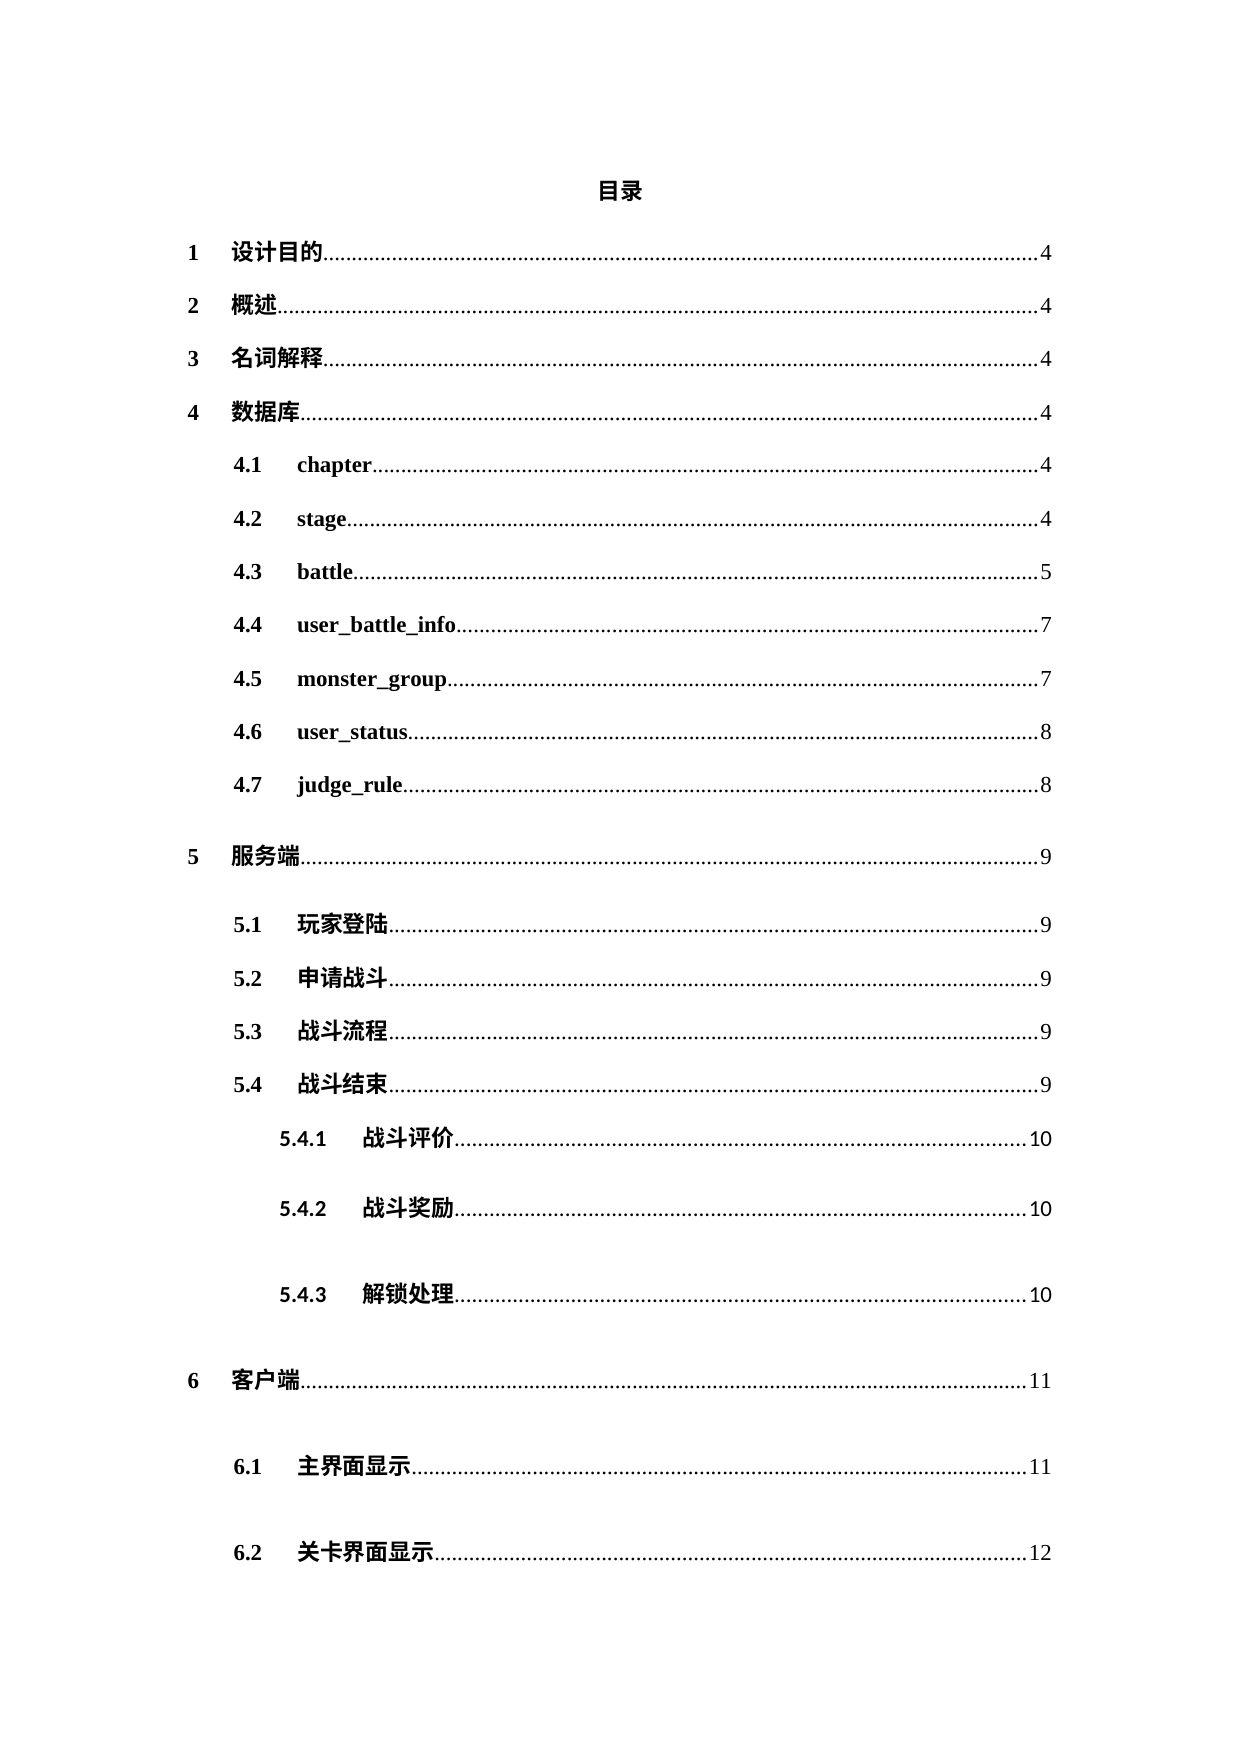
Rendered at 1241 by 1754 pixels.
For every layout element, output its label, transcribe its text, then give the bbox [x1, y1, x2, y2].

text 4 数据库 4 [187, 395, 1053, 428]
text 4.5 monster_group 7 [233, 662, 1053, 694]
text 6.2 关卡界面显示 12 [233, 1518, 1053, 1583]
text 4.4 user_battle_info 7 [233, 608, 1053, 641]
text 4.1 chapter 4 [233, 448, 1053, 481]
text 5.4.2 战斗奖励 10 [279, 1174, 1053, 1239]
text 4.7 judge_rule 8 [233, 768, 1053, 801]
text 5 服务端 9 [187, 822, 1053, 887]
text 5.4.3 解锁处理 10 [279, 1260, 1053, 1325]
text 4.6 user_status 8 [233, 715, 1053, 748]
text 4.3 battle 5 [233, 555, 1053, 588]
text 3 名词解释 4 [187, 342, 1053, 374]
text 目录 [187, 174, 1053, 207]
text 6 客户端 11 [187, 1346, 1053, 1411]
text 5.3 战斗流程 9 [233, 1014, 1053, 1047]
text 5.4 战斗结束 9 [233, 1068, 1053, 1100]
text 2 概述 4 [187, 288, 1053, 321]
text 6.1 主界面显示 11 [233, 1432, 1053, 1497]
text 5.4.1 战斗评价 10 [279, 1121, 1053, 1153]
text 5.1 玩家登陆 9 [233, 908, 1053, 940]
text 4.2 stage 4 [233, 502, 1053, 534]
text 5.2 申请战斗 9 [233, 961, 1053, 993]
text 1 设计目的 4 [187, 235, 1053, 268]
